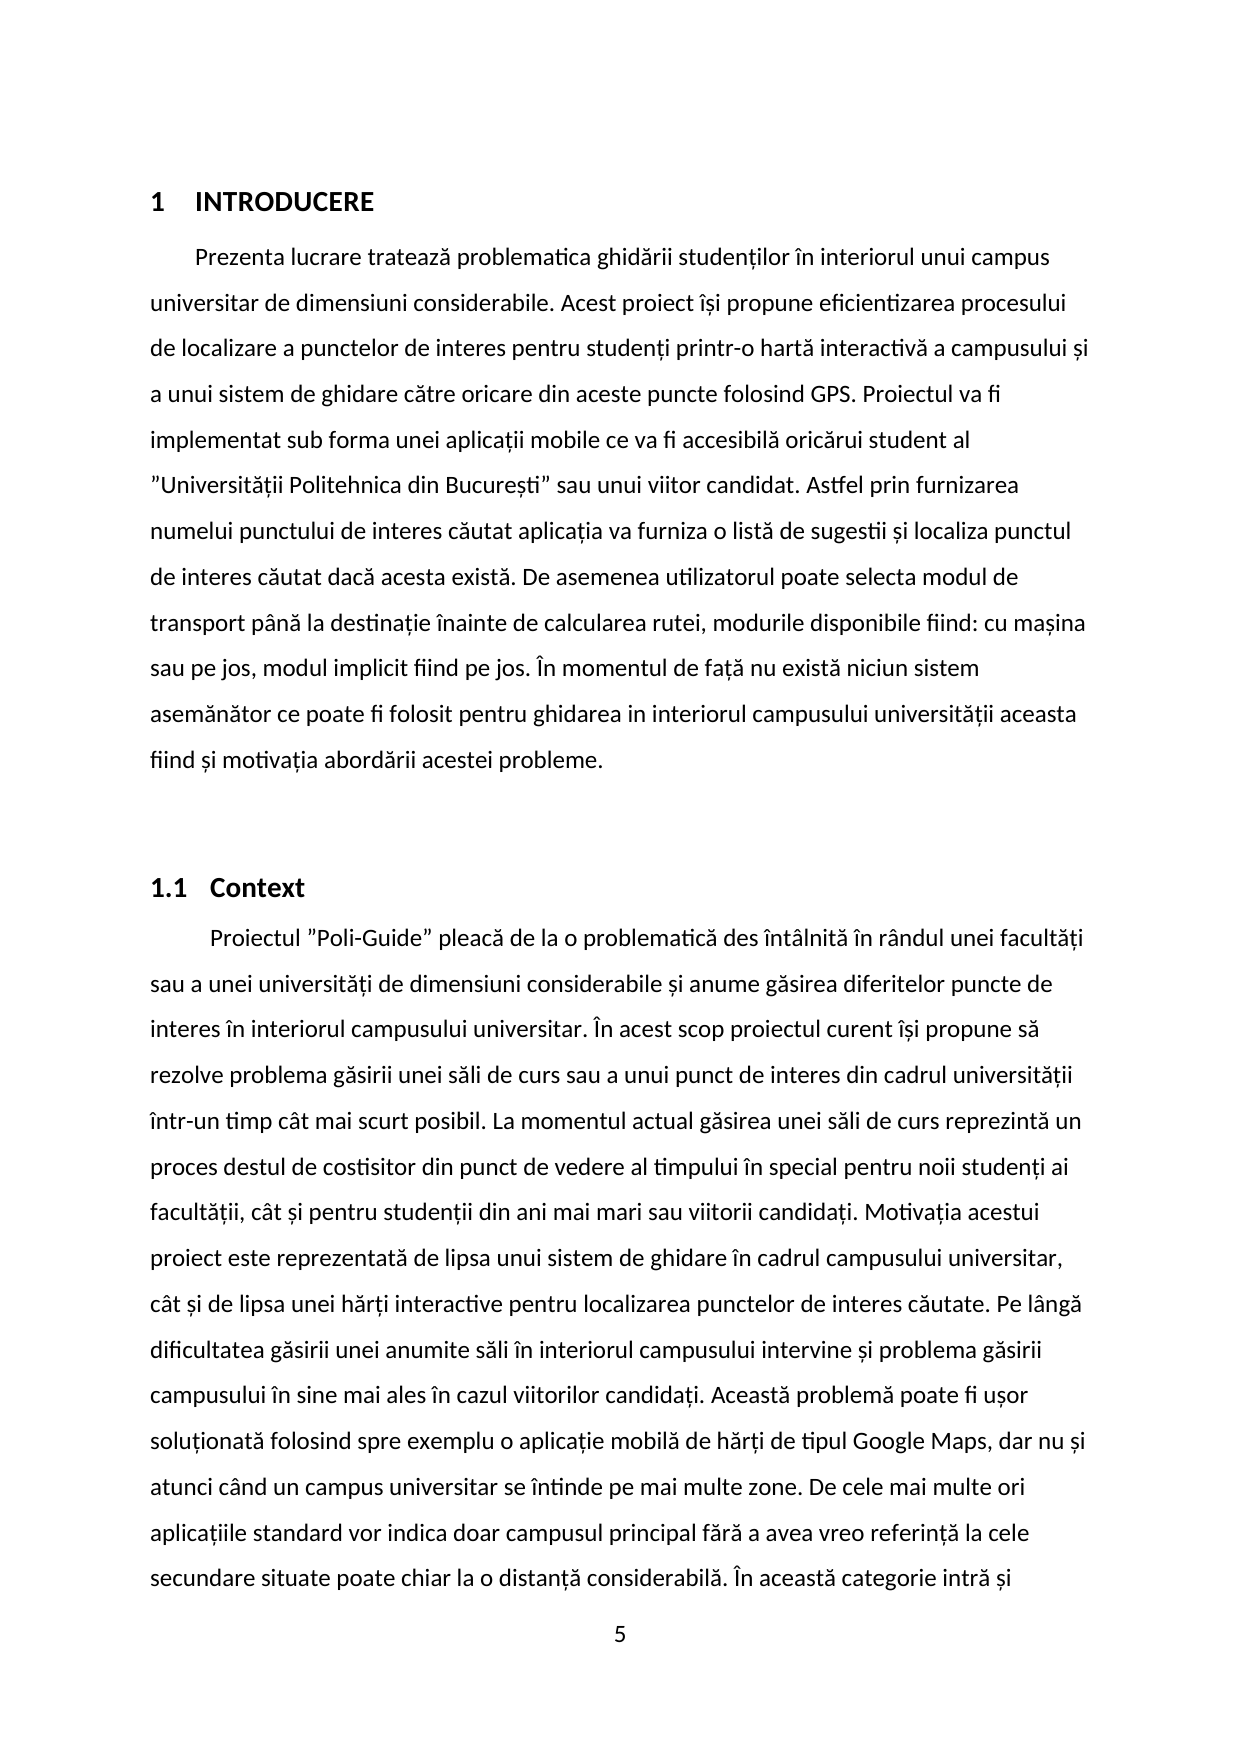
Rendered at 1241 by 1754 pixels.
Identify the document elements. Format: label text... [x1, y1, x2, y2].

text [150, 922, 1090, 1593]
text Prezenta lucrare tratează problematica ghidării studenților în interiorul unui campus universitar de dimensiuni considerabile. Acest proiect își propune eficientizarea procesului de localizare a punctelor de interes pentru studenți printr-o hartă interactivă a campusului și a unui sistem de ghidare către oricare din aceste puncte folosind GPS. Proiectul va fi implementat sub forma unei aplicații mobile ce va fi accesibilă oricărui student al ”Universității Politehnica din București” sau unui viitor candidat. Astfel prin furnizarea numelui punctului de interes căutat aplicația va furniza o listă de sugestii și localiza punctul de interes căutat dacă acesta există. De asemenea utilizatorul poate selecta modul de transport până la destinație înainte de calcularea rutei, modurile disponibile fiind: cu mașina sau pe jos, modul implicit fiind pe jos. În momentul de față nu există niciun sistem asemănător ce poate fi folosit pentru ghidarea in interiorul campusului universității aceasta fiind și motivația abordării acestei probleme. [150, 241, 1090, 774]
subtitle Introducere [150, 183, 1090, 219]
subtitle Context [150, 869, 1090, 904]
